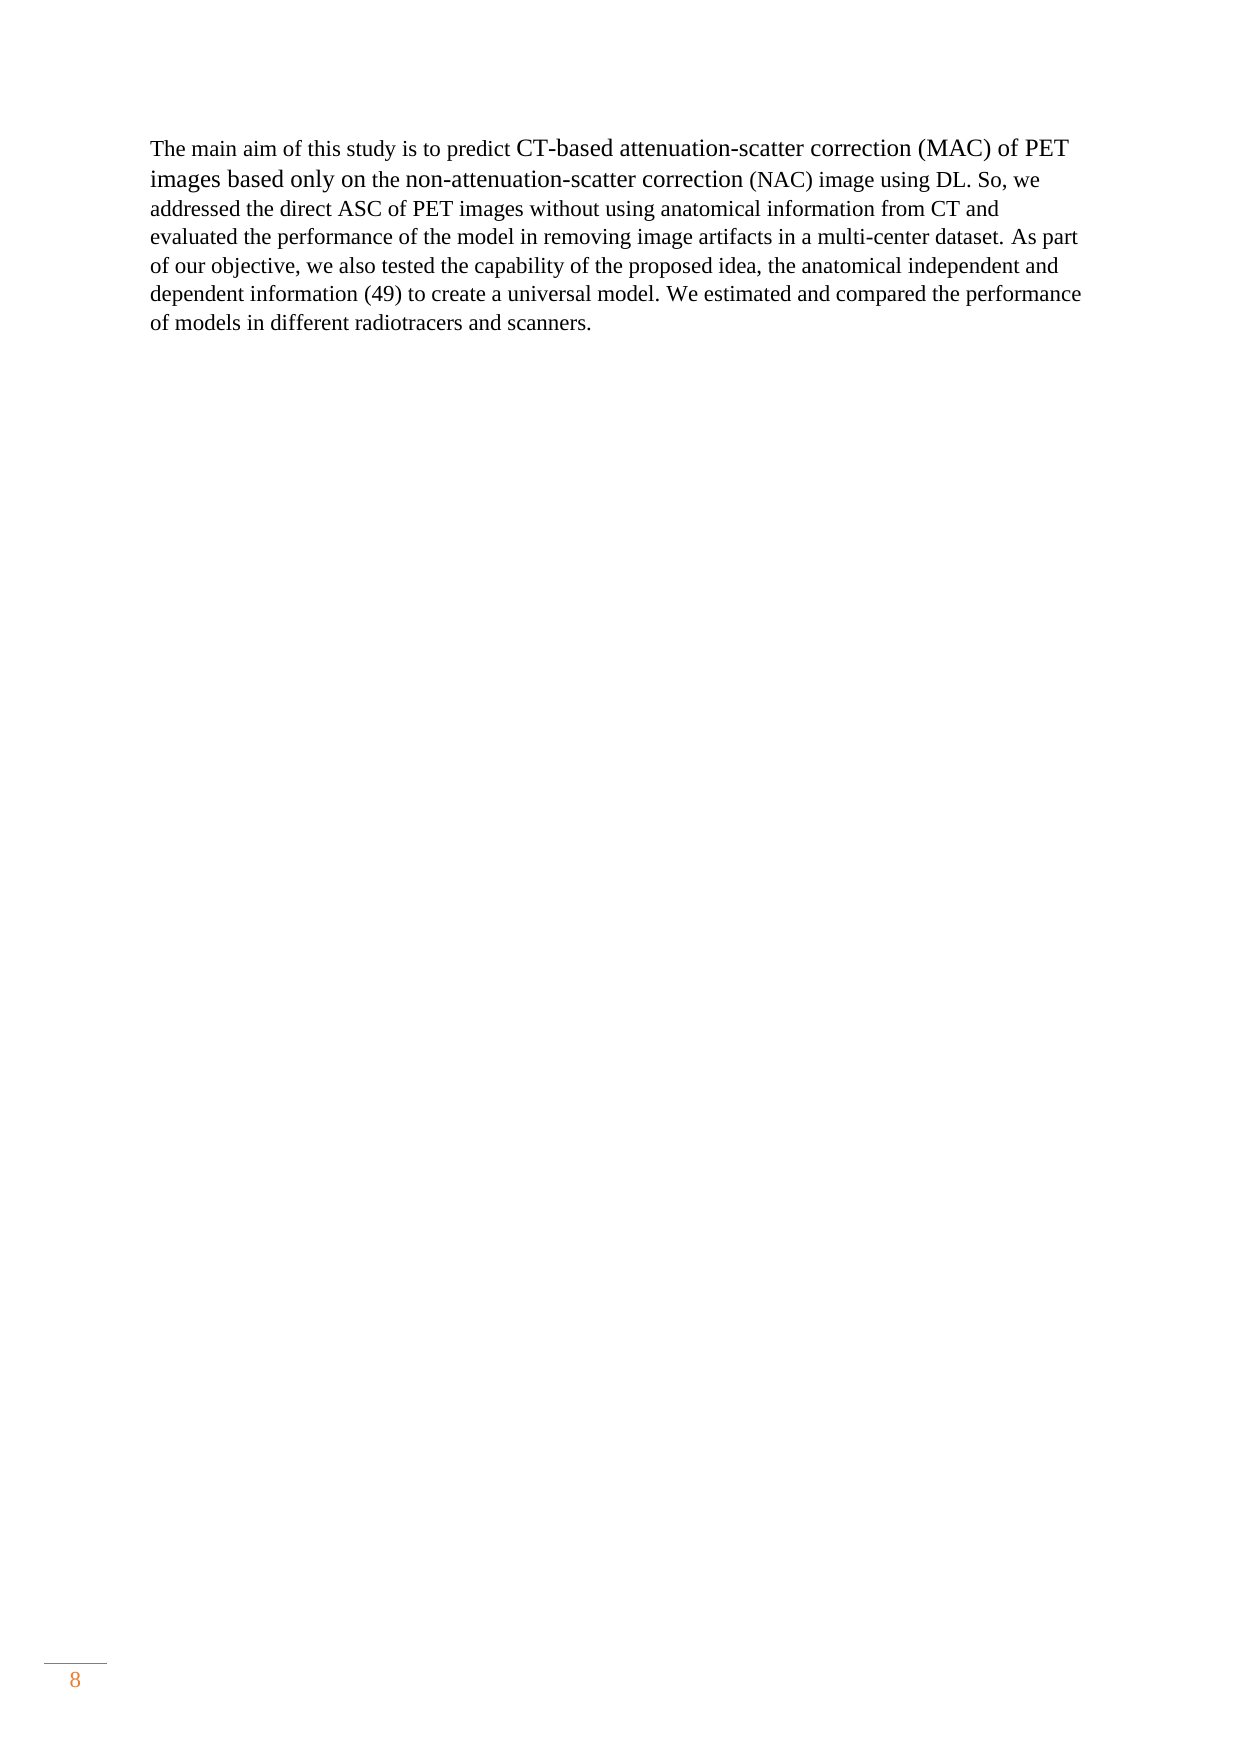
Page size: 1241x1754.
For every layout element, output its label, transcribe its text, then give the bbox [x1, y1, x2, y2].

text The main aim of this study is to predict CT-based attenuation-scatter correction (MAC) of PET images based only on the non-attenuation-scatter correction (NAC) image using DL. So, we addressed the direct ASC of PET images without using anatomical information from CT and evaluated the performance of the model in removing image artifacts in a multi-center dataset. As part of our objective, we also tested the capability of the proposed idea, the anatomical independent and dependent information to create a universal model. We estimated and compared the performance of models in different radiotracers and scanners. [150, 133, 1090, 335]
